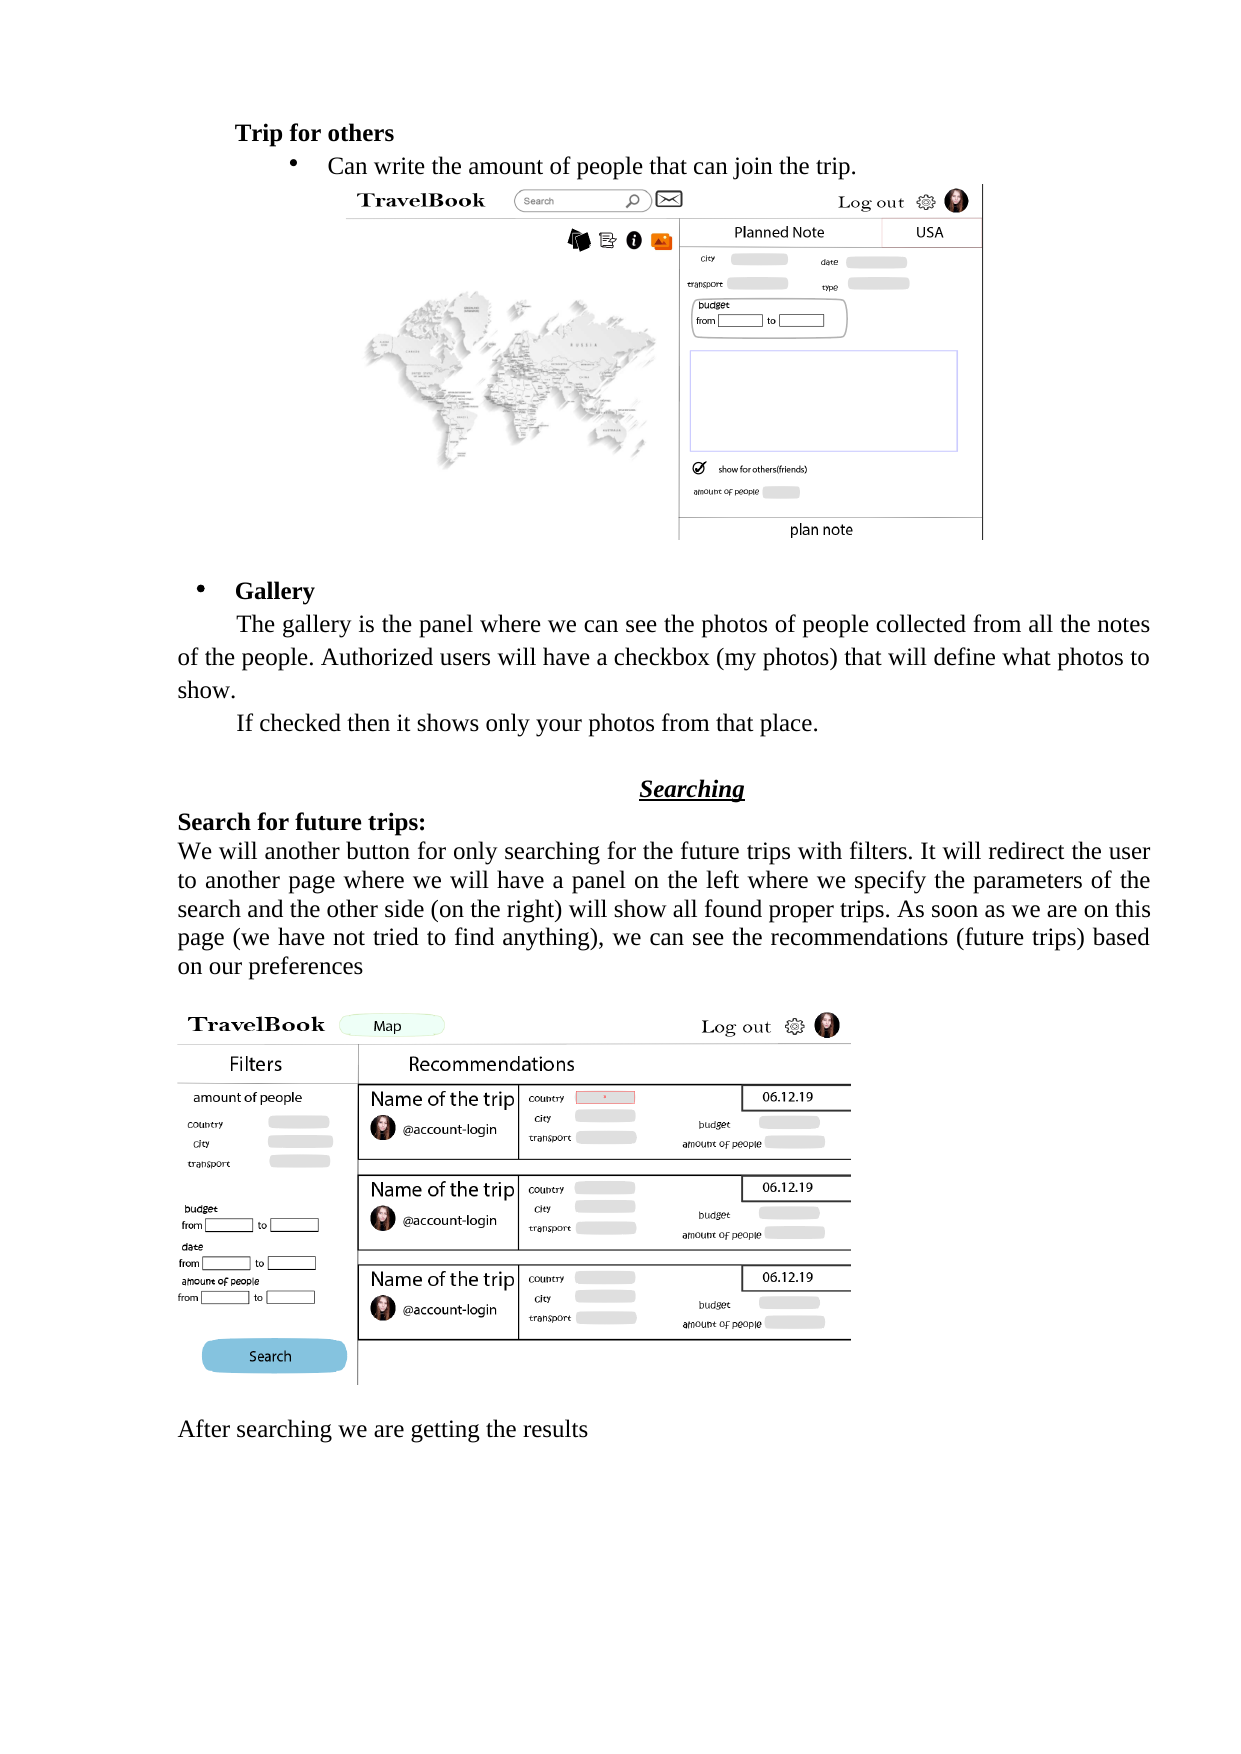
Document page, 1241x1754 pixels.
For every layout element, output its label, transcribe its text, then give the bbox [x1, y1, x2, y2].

text Search for future trips: [177, 807, 1152, 836]
text We will another button for only searching for the future trips with filters. It will redirect the user to another page where we will have a panel on the left where we specify the parameters of the search and the other side (on the right) will show all found proper trips. As soon as we are on this page (we have not tried to find anything), we can see the recommendations (future trips) based on our preferences [177, 836, 1152, 980]
list Gallery [197, 576, 1152, 605]
text The gallery is the panel where we can see the photos of people collected from all the notes of the people. Authorized users will have a checkbox (my photos) that will define what photos to show. [177, 609, 1152, 704]
list Can write the amount of people that can join the trip. [290, 151, 1152, 180]
text Trip for others [234, 118, 1152, 147]
text Searching [234, 774, 1152, 803]
picture [345, 184, 984, 540]
picture [177, 1008, 851, 1385]
text After searching we are getting the results [177, 1414, 1152, 1442]
text If checked then it shows only your photos from that place. [177, 708, 1152, 737]
